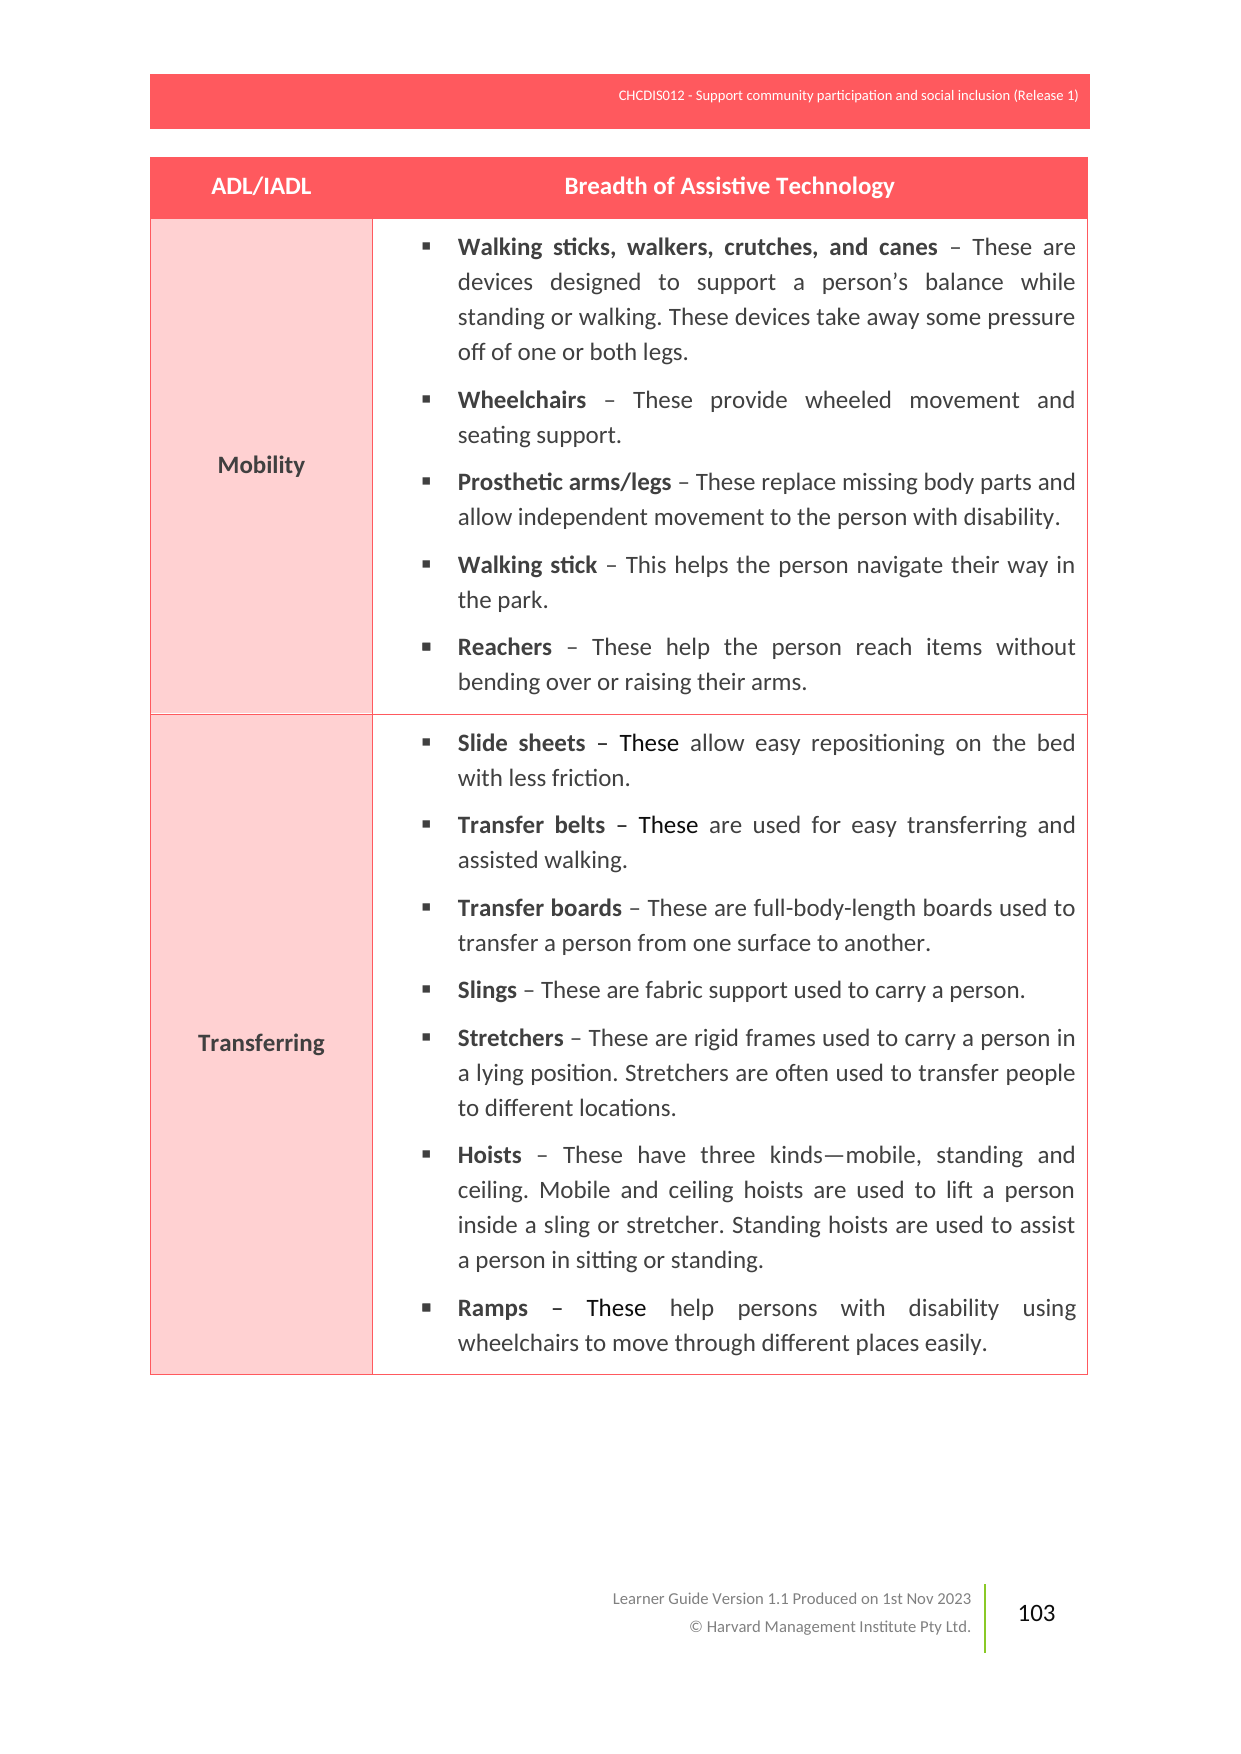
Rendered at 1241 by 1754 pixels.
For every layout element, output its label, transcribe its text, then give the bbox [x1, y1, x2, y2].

table_cell Mobility [151, 219, 372, 713]
table_header Breadth of Assistive Technology [373, 158, 1087, 218]
table_header ADL/IADL [151, 158, 372, 218]
table_cell Slide sheets – These allow easy repositioning on the bed with less friction. Transfer belts – These are used for easy transferring and assisted walking. Transfer boards – These are full-body-length boards used to transfer a person from one surface to another. Slings – These are fabric support used to carry a person. Stretchers – These are rigid frames used to carry a person in a lying position. Stretchers are often used to transfer people to different locations. Hoists – These have three kinds—mobile, standing and ceiling. Mobile and ceiling hoists are used to lift a person inside a sling or stretcher. Standing hoists are used to assist a person in sitting or standing. Ramps – These help persons with disability using wheelchairs to move through different places easily. [373, 715, 1087, 1374]
table_cell Walking sticks, walkers, crutches, and canes – These are devices designed to support a person’s balance while standing or walking. These devices take away some pressure off of one or both legs. Wheelchairs – These provide wheeled movement and seating support. Prosthetic arms/legs – These replace missing body parts and allow independent movement to the person with disability. Walking stick – This helps the person navigate their way in the park. Reachers – These help the person reach items without bending over or raising their arms. [373, 219, 1087, 713]
table_cell Transferring [151, 715, 372, 1374]
